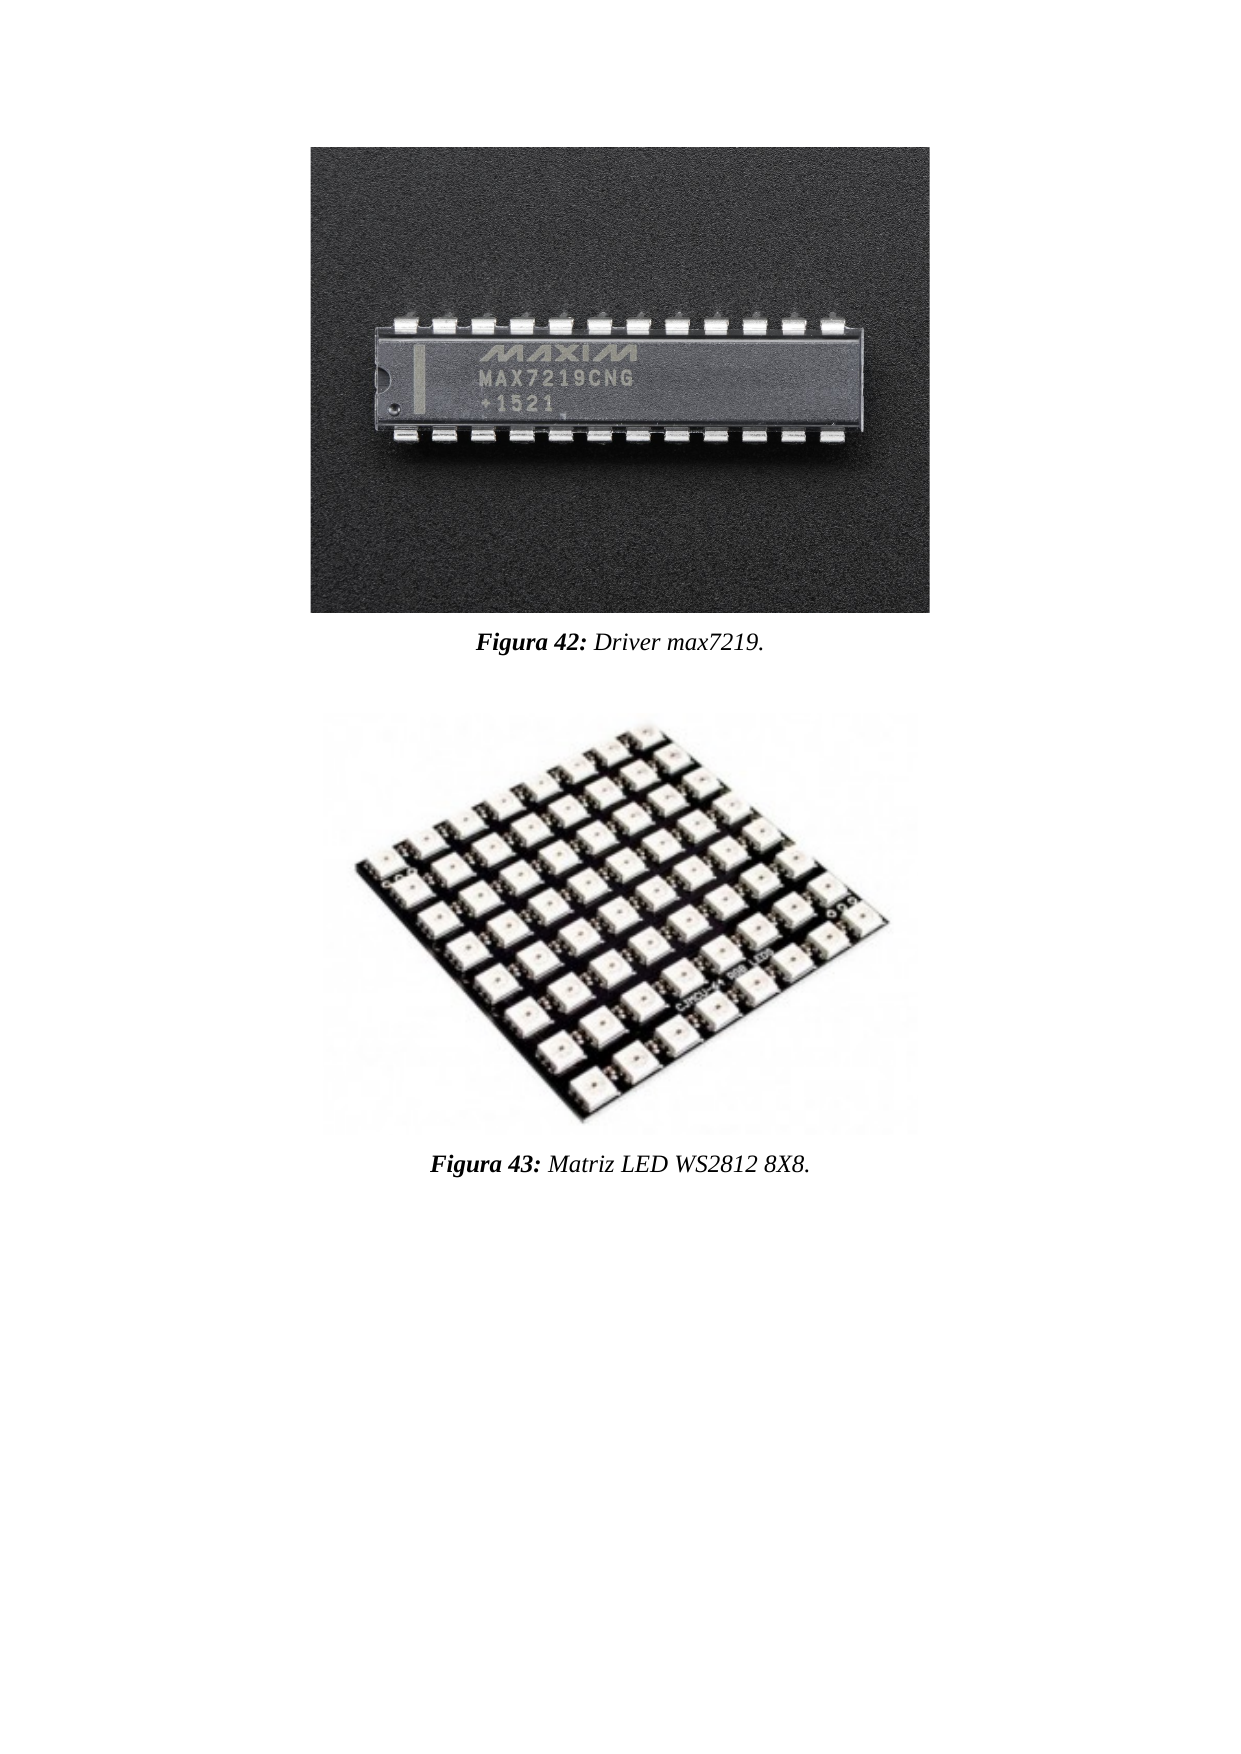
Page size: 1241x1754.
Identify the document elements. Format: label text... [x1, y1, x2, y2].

picture [310, 147, 930, 613]
picture [322, 713, 918, 1135]
